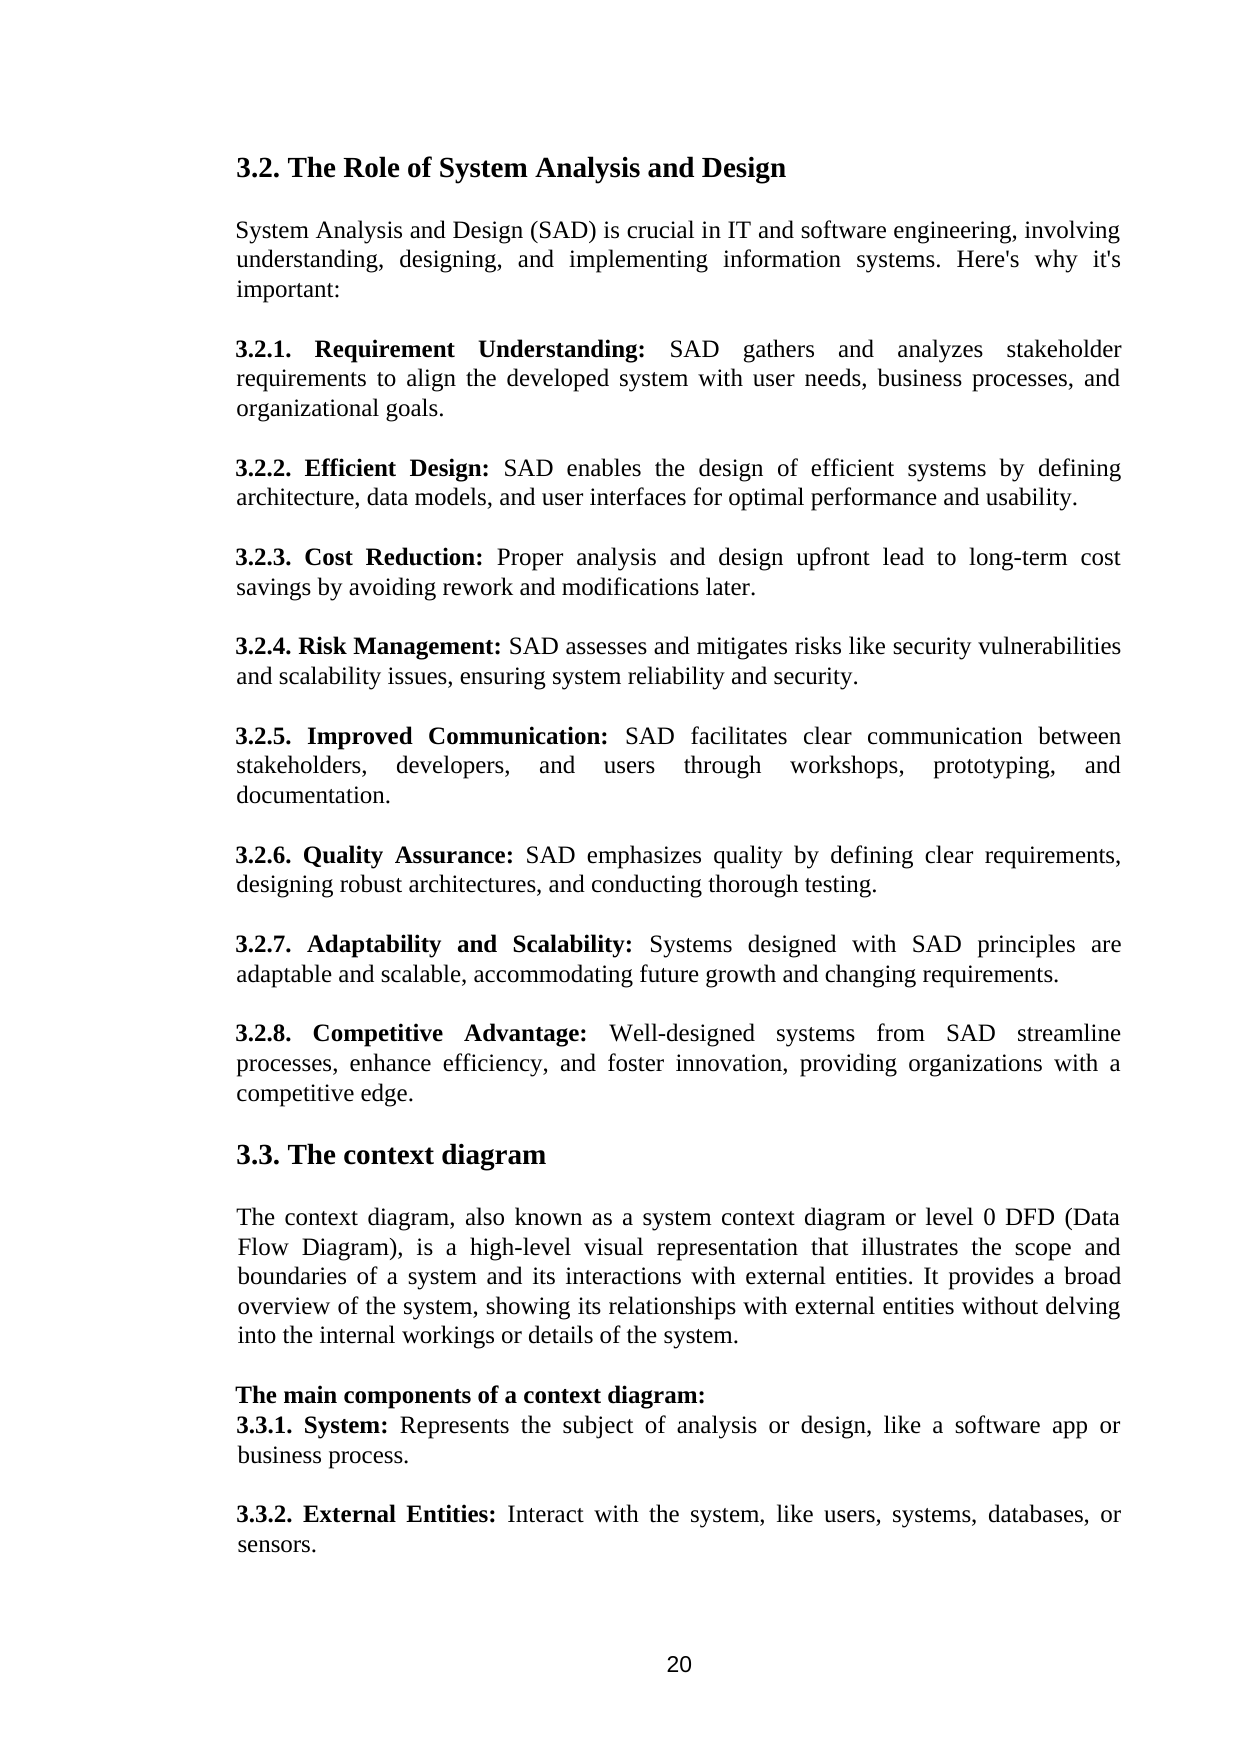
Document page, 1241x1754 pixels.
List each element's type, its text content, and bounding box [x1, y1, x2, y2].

text 3.2.4. Risk Management: SAD assesses and mitigates risks like security vulnerabilities and scalability issues, ensuring system reliability and security. [235, 631, 1122, 690]
text The context diagram, also known as a system context diagram or level 0 DFD (Data Flow Diagram), is a high-level visual representation that illustrates the scope and boundaries of a system and its interactions with external entities. It provides a broad overview of the system, showing its relationships with external entities without delving into the internal workings or details of the system. [236, 1202, 1122, 1349]
text 3.3.2. External Entities: Interact with the system, like users, systems, databases, or sensors. [236, 1499, 1122, 1558]
text 3.2.1. Requirement Understanding: SAD gathers and analyzes stakeholder requirements to align the developed system with user needs, business processes, and organizational goals. [235, 334, 1122, 422]
text 3.3. The context diagram [236, 1137, 1122, 1171]
text 3.2.8. Competitive Advantage: Well-designed systems from SAD streamline processes, enhance efficiency, and foster innovation, providing organizations with a competitive edge. [235, 1018, 1122, 1106]
text 3.3.1. System: Represents the subject of analysis or design, like a software app or business process. [236, 1410, 1122, 1468]
text 3.2.7. Adaptability and Scalability: Systems designed with SAD principles are adaptable and scalable, accommodating future growth and changing requirements. [235, 929, 1122, 987]
text 3.2.3. Cost Reduction: Proper analysis and design upfront lead to long-term cost savings by avoiding rework and modifications later. [235, 542, 1122, 600]
text The main components of a context diagram: [235, 1380, 1122, 1409]
text 3.2.6. Quality Assurance: SAD emphasizes quality by defining clear requirements, designing robust architectures, and conducting thorough testing. [235, 840, 1122, 898]
text 3.2.2. Efficient Design: SAD enables the design of efficient systems by defining architecture, data models, and user interfaces for optimal performance and usability. [235, 453, 1122, 511]
text 3.2.5. Improved Communication: SAD facilitates clear communication between stakeholders, developers, and users through workshops, prototyping, and documentation. [235, 721, 1122, 809]
text 3.2. The Role of System Analysis and Design [236, 150, 1122, 183]
text System Analysis and Design (SAD) is crucial in IT and software engineering, involving understanding, designing, and implementing information systems. Here's why it's important: [235, 215, 1122, 303]
